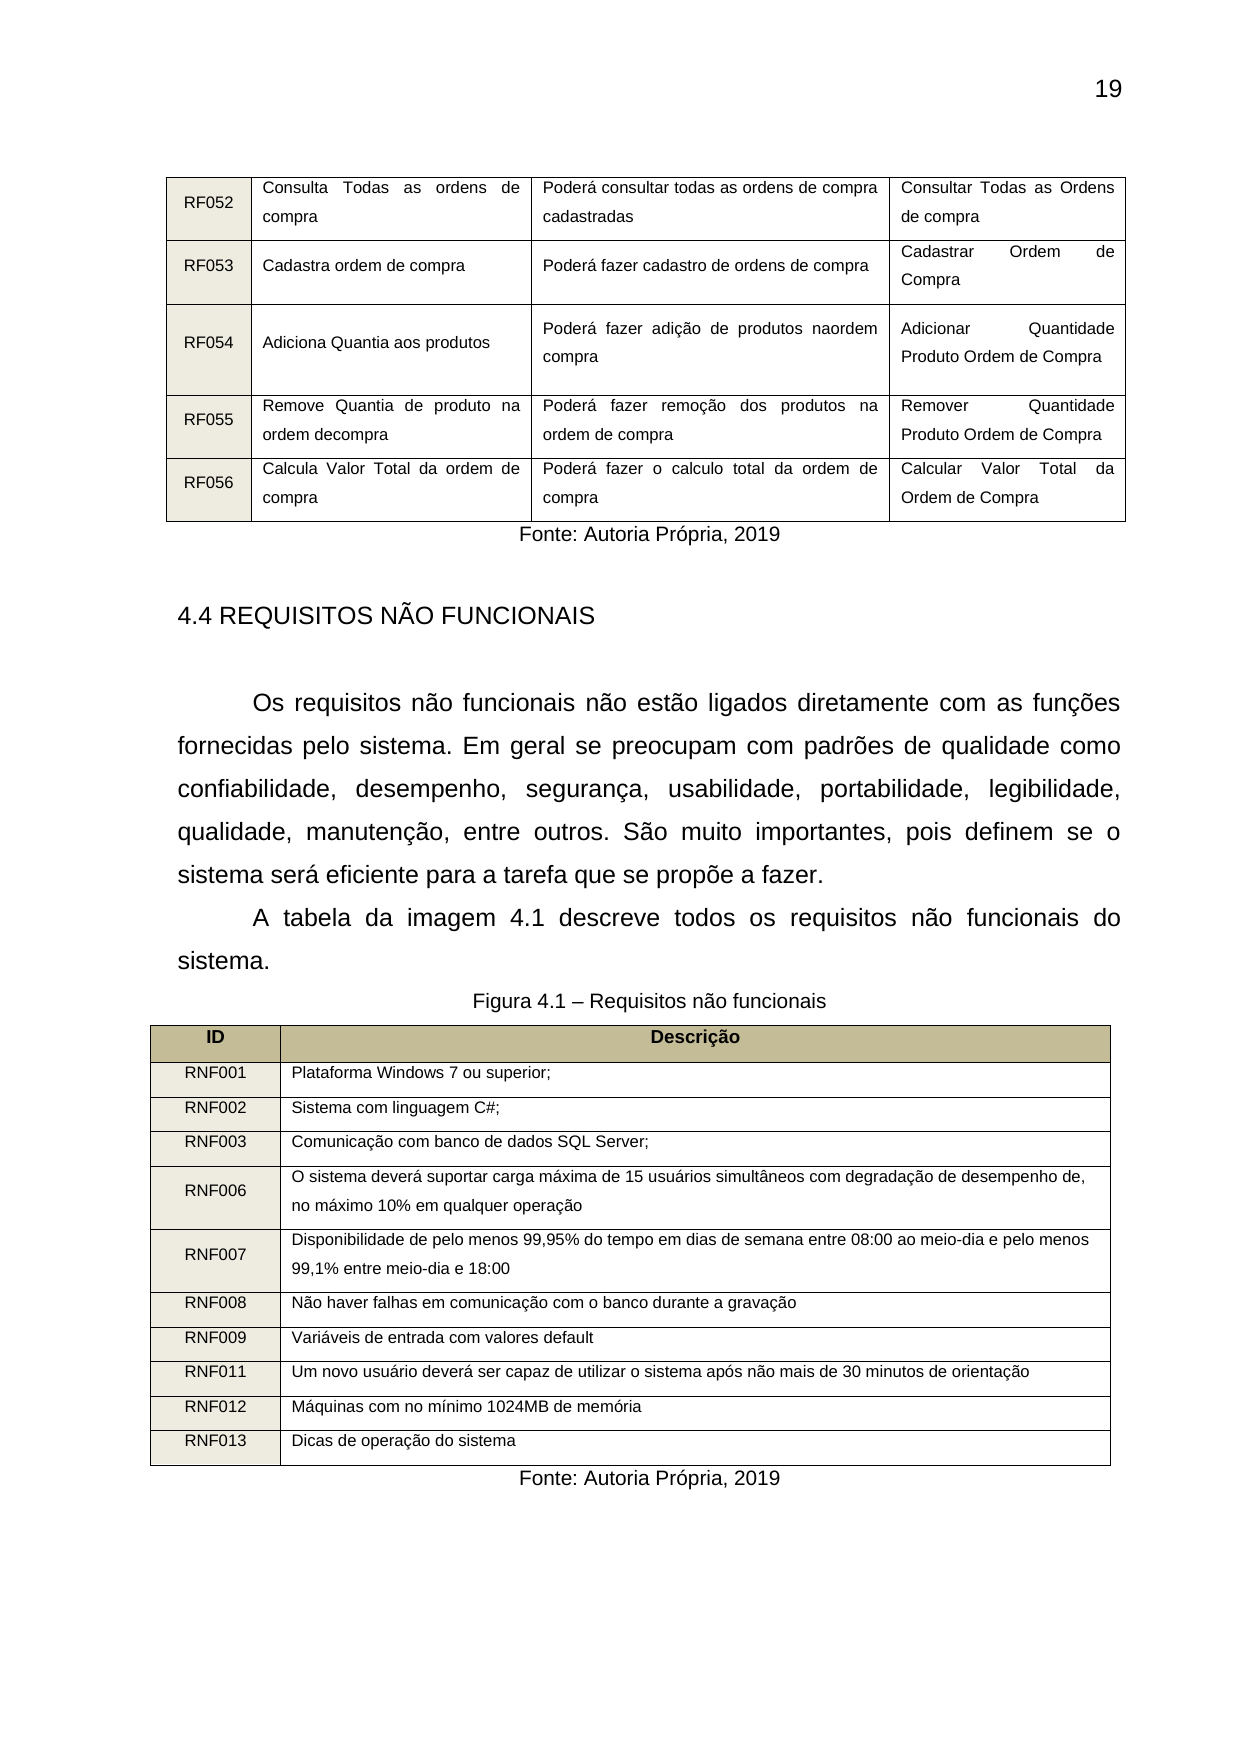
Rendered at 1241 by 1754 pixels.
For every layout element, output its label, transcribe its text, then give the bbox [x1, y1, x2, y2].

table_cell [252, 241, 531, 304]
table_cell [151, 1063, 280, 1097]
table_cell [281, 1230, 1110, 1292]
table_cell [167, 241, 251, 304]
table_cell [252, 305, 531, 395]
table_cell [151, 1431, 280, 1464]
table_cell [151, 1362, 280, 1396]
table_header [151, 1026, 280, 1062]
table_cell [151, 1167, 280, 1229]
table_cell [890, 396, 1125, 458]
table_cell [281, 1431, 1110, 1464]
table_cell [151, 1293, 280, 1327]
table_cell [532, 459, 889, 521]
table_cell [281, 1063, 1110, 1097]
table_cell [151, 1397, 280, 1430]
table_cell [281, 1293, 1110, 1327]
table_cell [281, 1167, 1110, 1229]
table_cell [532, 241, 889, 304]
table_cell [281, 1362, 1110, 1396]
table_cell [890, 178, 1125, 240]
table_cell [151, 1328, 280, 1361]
text Figura 4.1 – Requisitos não funcionais [177, 989, 1122, 1013]
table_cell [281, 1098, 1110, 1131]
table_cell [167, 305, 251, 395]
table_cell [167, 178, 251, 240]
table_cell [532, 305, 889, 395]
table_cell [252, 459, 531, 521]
text Os requisitos não funcionais não estão ligados diretamente com as funções fornecidas pelo sistema. Em geral se preocupam com padrões de qualidade como confiabilidade, desempenho, segurança, usabilidade, portabilidade, legibilidade, qualidade, manutenção, entre outros. São muito importantes, pois definem se o sistema será eficiente para a tarefa que se propõe a fazer. [177, 687, 1122, 889]
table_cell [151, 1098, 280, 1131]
subtitle 4.4 REQUISITOS NÃO FUNCIONAIS [177, 601, 1122, 630]
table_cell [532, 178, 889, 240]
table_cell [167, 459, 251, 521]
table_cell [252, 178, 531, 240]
text Fonte: Autoria Própria, 2019 [177, 1466, 1122, 1489]
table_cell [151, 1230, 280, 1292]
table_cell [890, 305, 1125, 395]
text Fonte: Autoria Própria, 2019 [177, 522, 1122, 546]
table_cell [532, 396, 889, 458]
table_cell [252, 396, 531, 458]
text A tabela da imagem 4.1 descreve todos os requisitos não funcionais do sistema. [177, 903, 1122, 975]
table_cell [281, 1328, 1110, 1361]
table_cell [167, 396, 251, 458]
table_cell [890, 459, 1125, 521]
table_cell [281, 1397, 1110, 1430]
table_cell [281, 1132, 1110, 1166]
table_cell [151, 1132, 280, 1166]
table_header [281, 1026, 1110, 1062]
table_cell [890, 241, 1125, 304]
